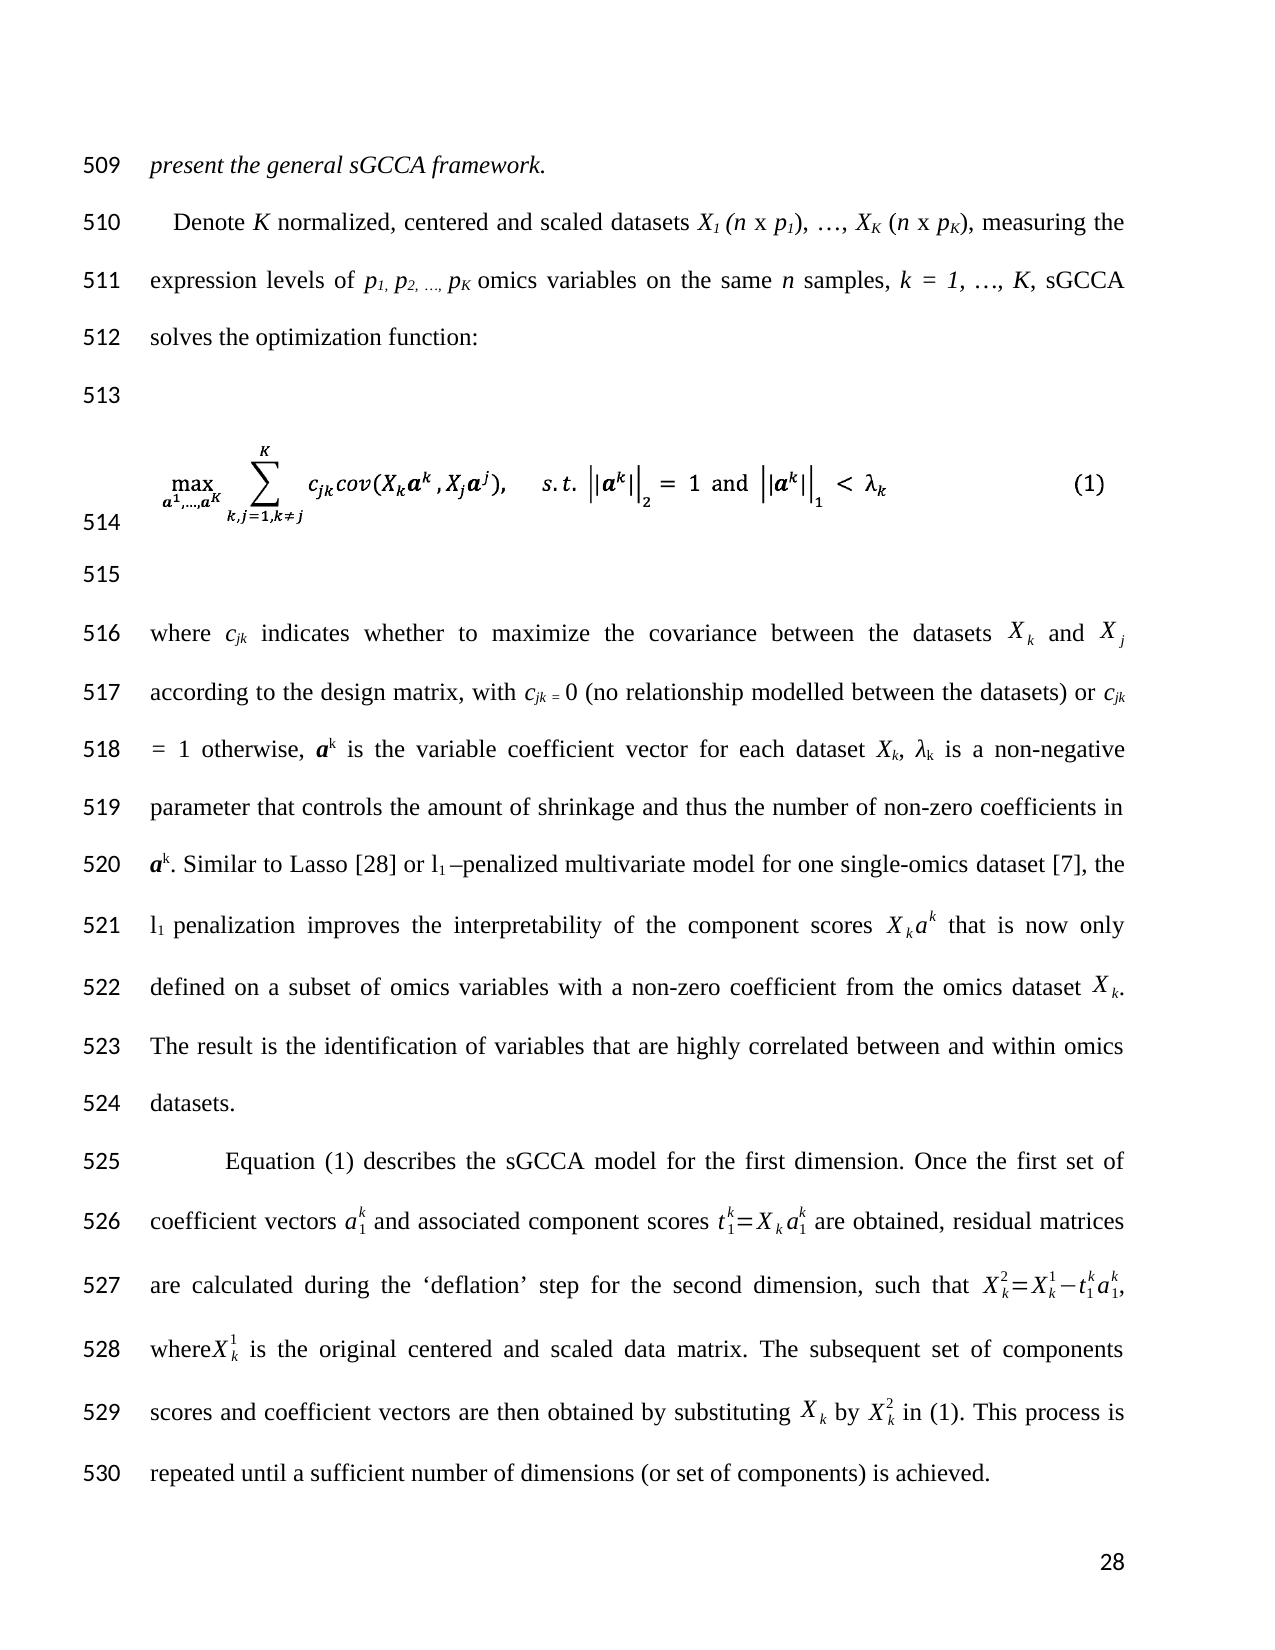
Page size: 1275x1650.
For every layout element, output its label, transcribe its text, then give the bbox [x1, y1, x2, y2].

text where cjk indicates whether to maximize the covariance between the datasets and according to the design matrix, with cjk = 0 (no relationship modelled between the datasets) or cjk = 1 otherwise, ak is the variable coefficient vector for each dataset Xk, λk is a non-negative parameter that controls the amount of shrinkage and thus the number of non-zero coefficients in ak. Similar to Lasso [28] or l1 –penalized multivariate model for one single-omics dataset [7], the l1 penalization improves the interpretability of the component scores that is now only defined on a subset of omics variables with a non-zero coefficient from the omics dataset . The result is the identification of variables that are highly correlated between and within omics datasets. [150, 617, 1125, 1117]
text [150, 150, 1125, 179]
text Equation (1) describes the sGCCA model for the first dimension. Once the first set of coefficient vectors and associated component scores are obtained, residual matrices are calculated during the ‘deflation’ step for the second dimension, such that , where is the original centered and scaled data matrix. The subsequent set of components scores and coefficient vectors are then obtained by substituting by in (1). This process is repeated until a sufficient number of dimensions (or set of components) is achieved. [150, 1146, 1125, 1487]
picture [150, 437, 1125, 531]
text Denote K normalized, centered and scaled datasets X1 (n x p1), …, XK (n x pK), measuring the expression levels of p1, p2, …, pK omics variables on the same n samples, k = 1, …, K, sGCCA solves the optimization function: [150, 207, 1125, 351]
